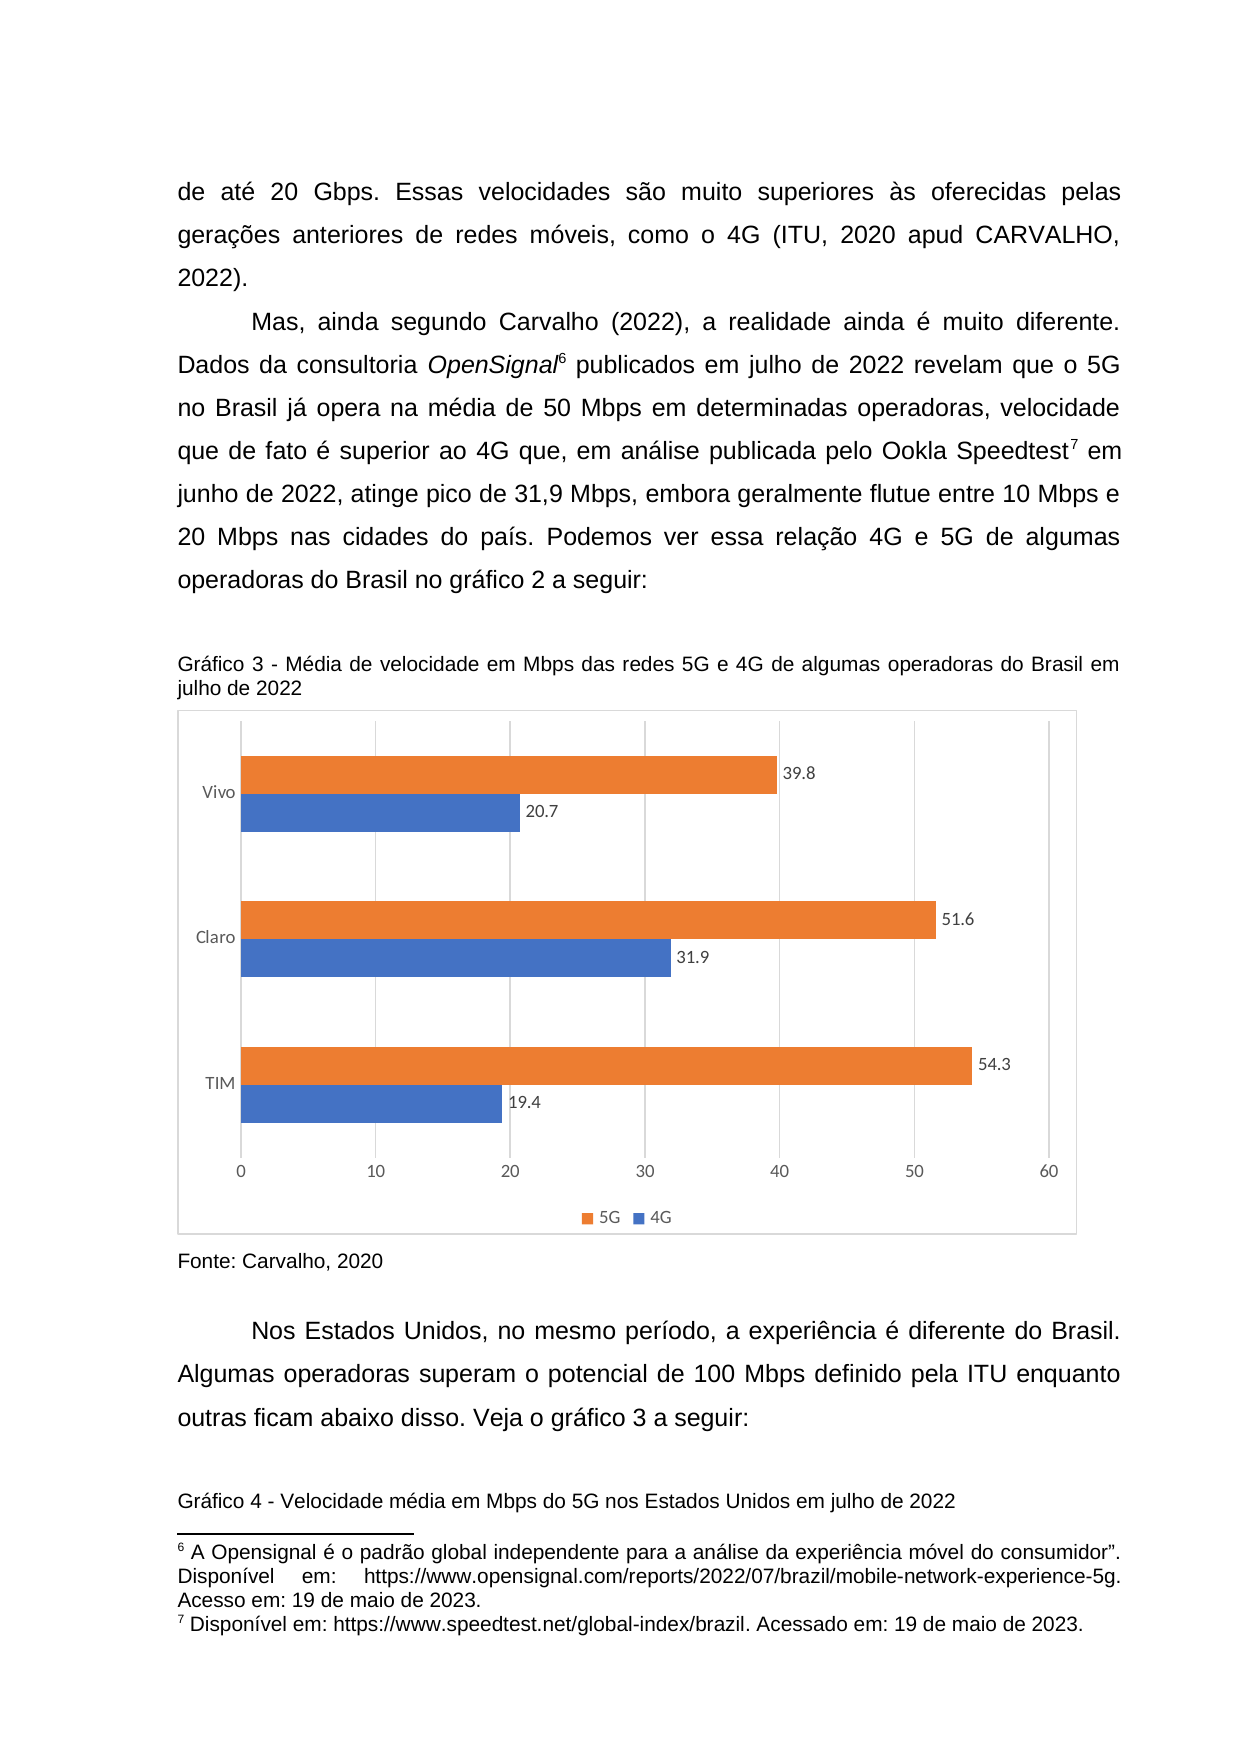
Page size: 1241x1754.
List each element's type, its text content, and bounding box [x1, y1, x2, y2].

text Gráfico 4 - Velocidade média em Mbps do 5G nos Estados Unidos em julho de 2022 [177, 1489, 1122, 1513]
text Gráfico 3 - Média de velocidade em Mbps das redes 5G e 4G de algumas operadoras do Brasil em julho de 2022 [177, 652, 1122, 699]
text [177, 177, 1122, 292]
text Fonte: Carvalho, 2020 [177, 1249, 1122, 1273]
text Mas, ainda segundo Carvalho (2022), a realidade ainda é muito diferente. Dados da consultoria OpenSignal publicados em julho de 2022 revelam que o 5G no Brasil já opera na média de 50 Mbps em determinadas operadoras, velocidade que de fato é superior ao 4G que, em análise publicada pelo Ookla Speedtest em junho de 2022, atinge pico de 31,9 Mbps, embora geralmente flutue entre 10 Mbps e 20 Mbps nas cidades do país. Podemos ver essa relação 4G e 5G de algumas operadoras do Brasil no gráfico 2 a seguir: [177, 307, 1122, 594]
text Nos Estados Unidos, no mesmo período, a experiência é diferente do Brasil. Algumas operadoras superam o potencial de 100 Mbps definido pela ITU enquanto outras ficam abaixo disso. Veja o gráfico 3 a seguir: [177, 1316, 1122, 1431]
